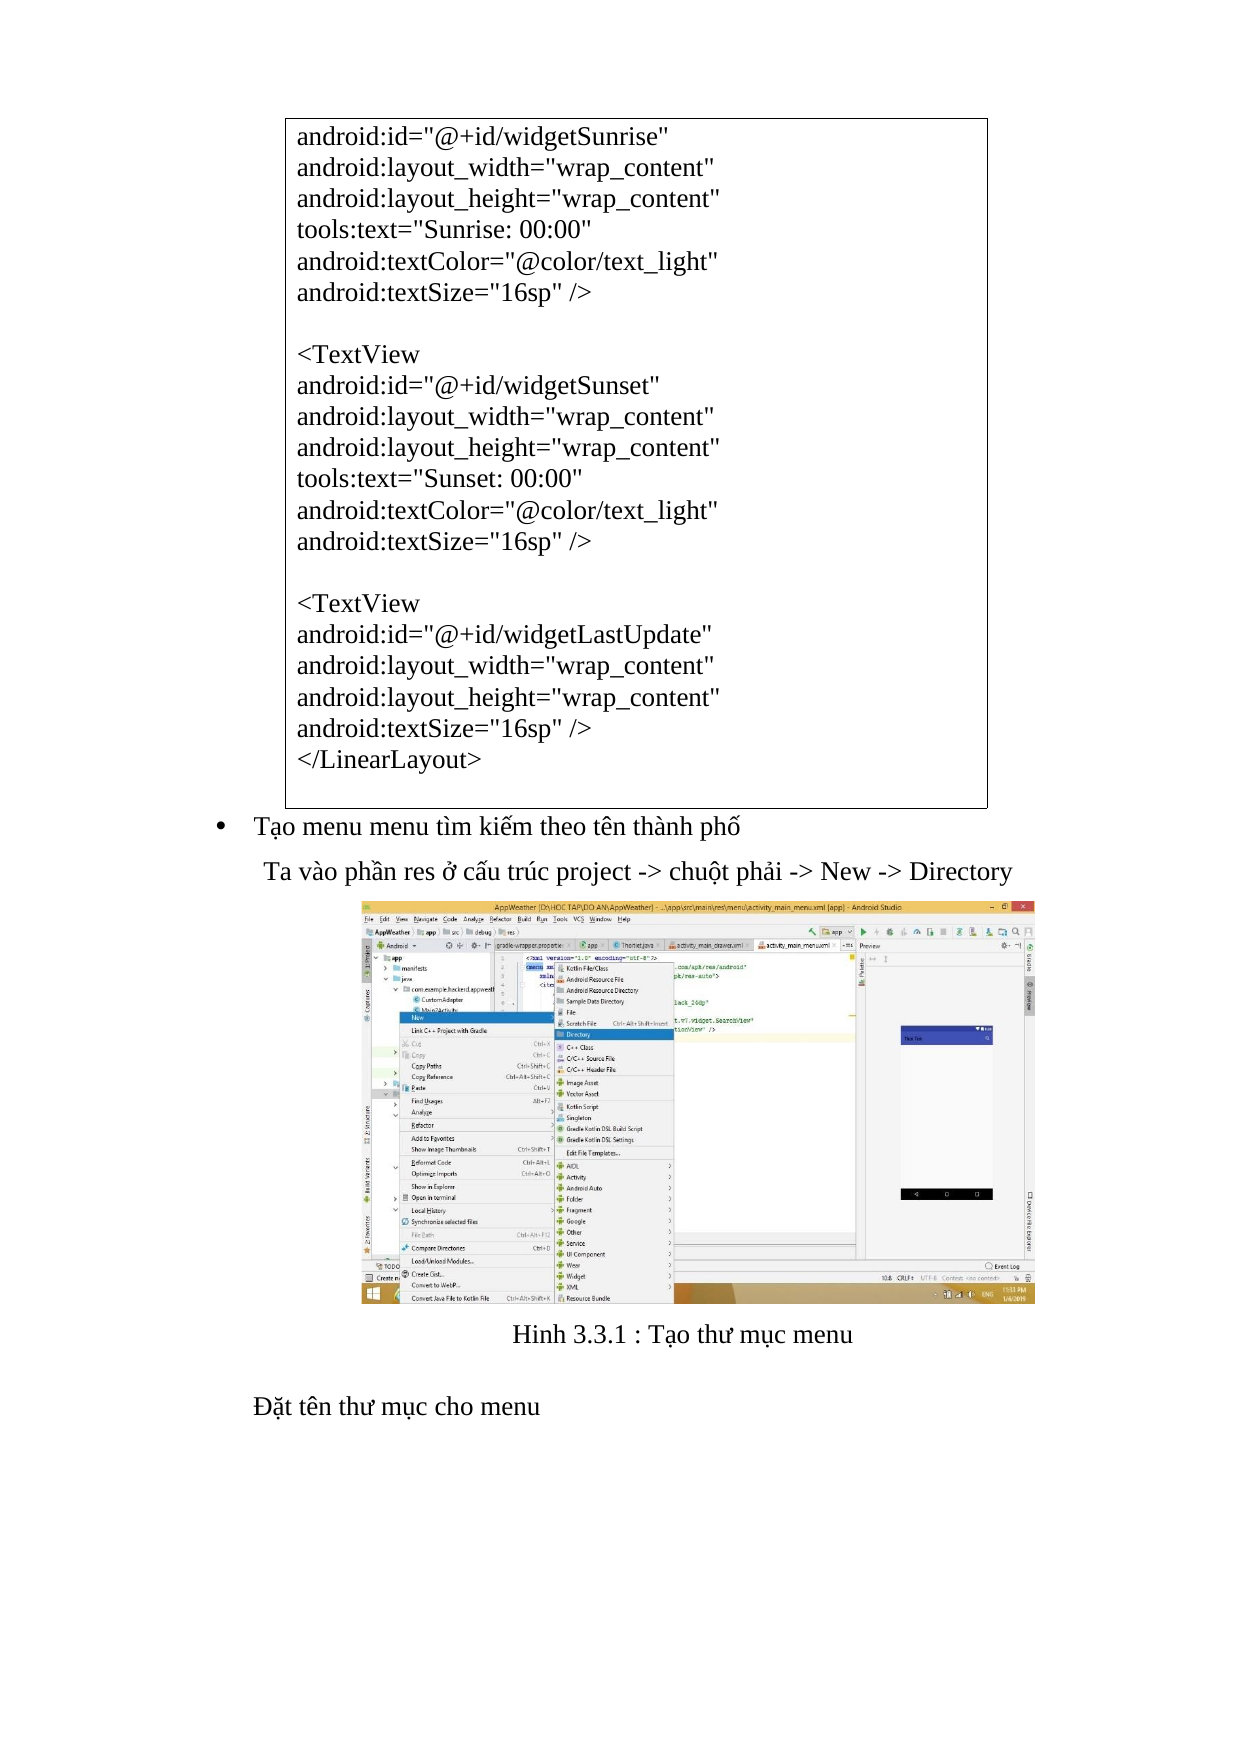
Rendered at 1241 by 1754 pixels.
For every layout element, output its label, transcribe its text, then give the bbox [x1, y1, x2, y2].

text Đặt tên thư mục cho menu [253, 1389, 1122, 1421]
text Ta vào phần res ở cấu trúc project -> chuột phải -> New -> Directory [243, 856, 1034, 887]
list Tạo menu menu tìm kiếm theo tên thành phố [216, 808, 1112, 842]
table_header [286, 119, 987, 808]
text Hinh 3.3.1 : Tạo thư mục menu [243, 1318, 1122, 1349]
picture [361, 901, 1035, 1304]
